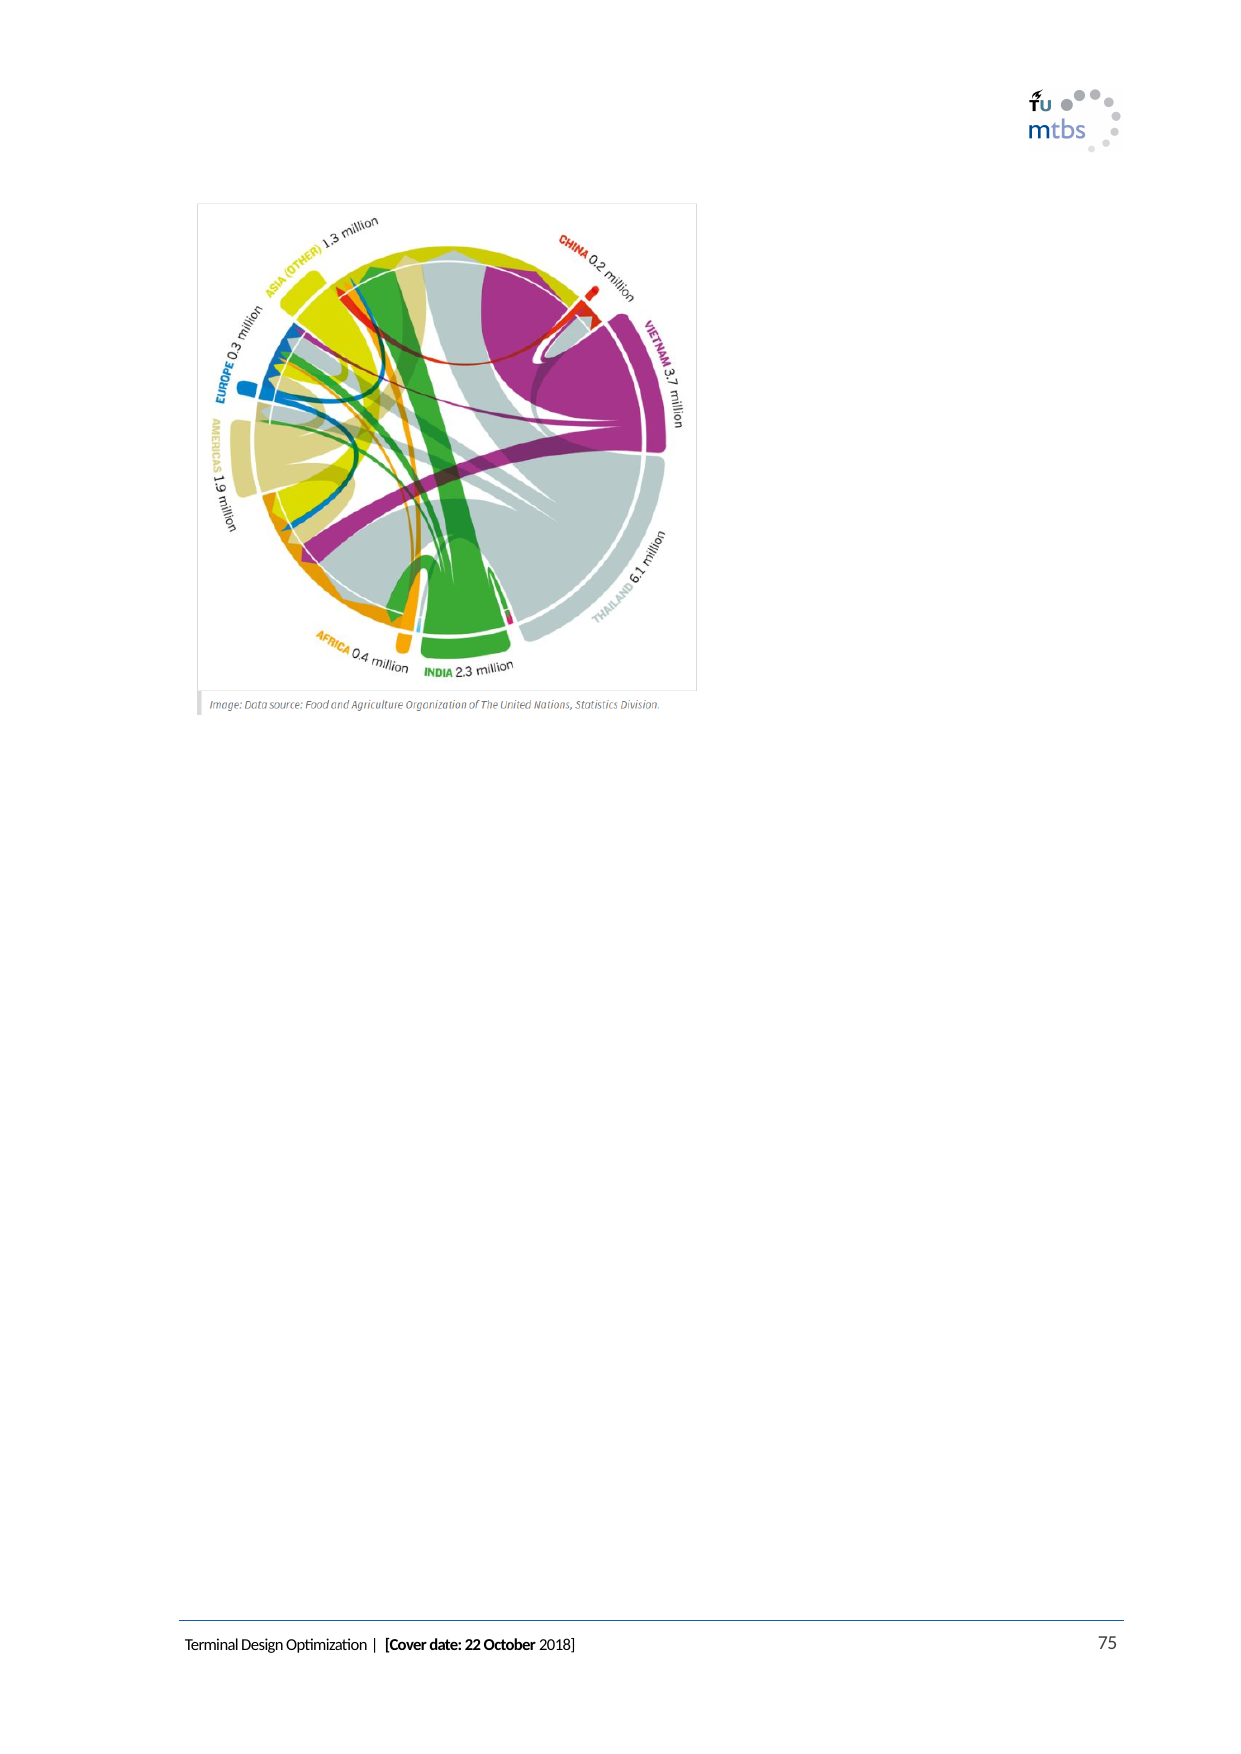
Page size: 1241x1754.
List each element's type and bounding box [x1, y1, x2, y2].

picture [177, 192, 726, 727]
picture [1028, 88, 1122, 153]
